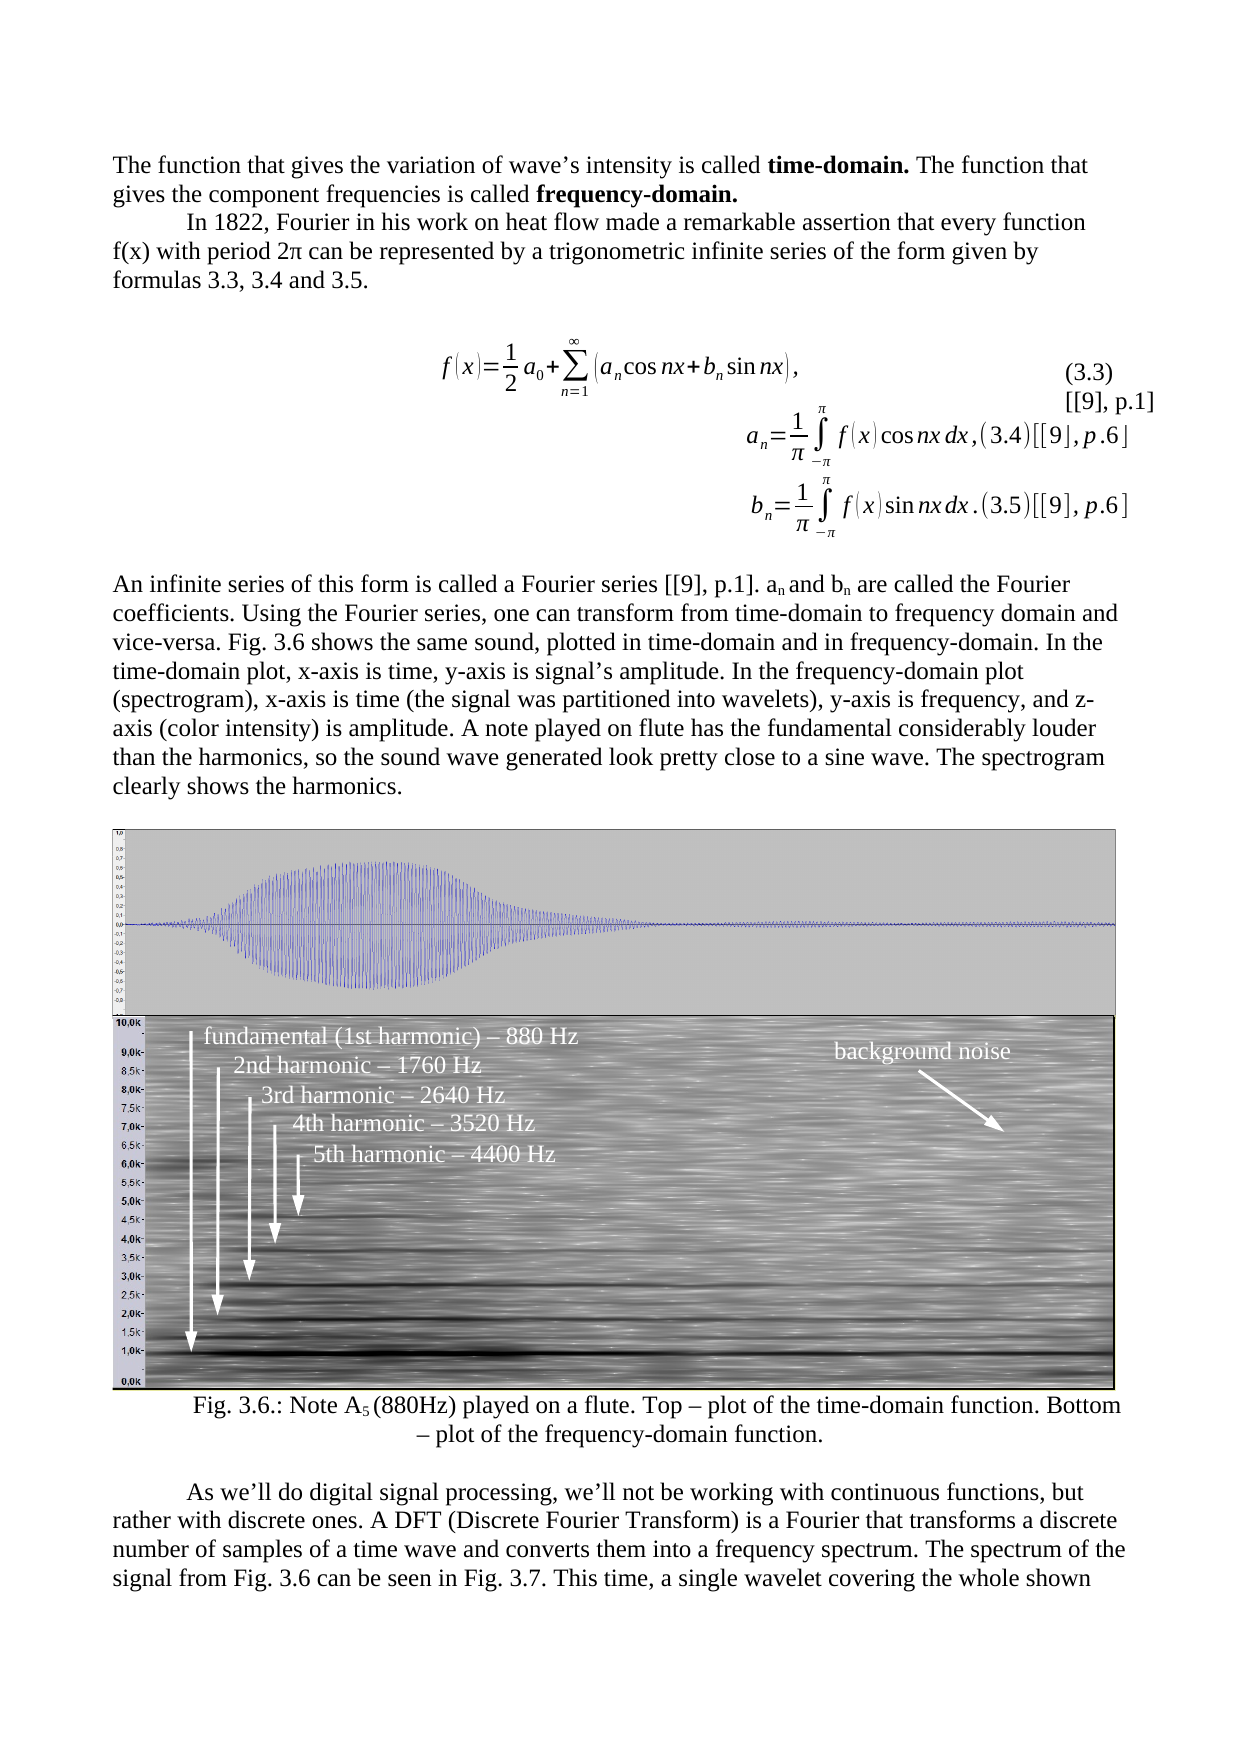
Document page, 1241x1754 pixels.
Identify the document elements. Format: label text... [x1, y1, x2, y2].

text The function that gives the variation of wave’s intensity is called time-domain. The function that gives the component frequencies is called frequency-domain. [112, 150, 1128, 207]
text Fig. 3.6.: Note A5 (880Hz) played on a flute. Top – plot of the time-domain function. Bottom – plot of the frequency-domain function. [112, 828, 1128, 1448]
text An infinite series of this form is called a Fourier series [[9], p.1]. an and bn are called the Fourier coefficients. Using the Fourier series, one can transform from time-domain to frequency domain and vice-versa. Fig. 3.6 shows the same sound, plotted in time-domain and in frequency-domain. In the time-domain plot, x-axis is time, y-axis is signal’s amplitude. In the frequency-domain plot (spectrogram), x-axis is time (the signal was partitioned into wavelets), y-axis is frequency, and z-axis (color intensity) is amplitude. A note played on flute has the fundamental considerably louder than the harmonics, so the sound wave generated look pretty close to a sine wave. The spectrogram clearly shows the harmonics. [112, 569, 1128, 799]
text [112, 1477, 1128, 1592]
text In 1822, Fourier in his work on heat flow made a remarkable assertion that every function f(x) with period 2π can be represented by a trigonometric infinite series of the form given by formulas 3.3, 3.4 and 3.5. [112, 207, 1128, 294]
